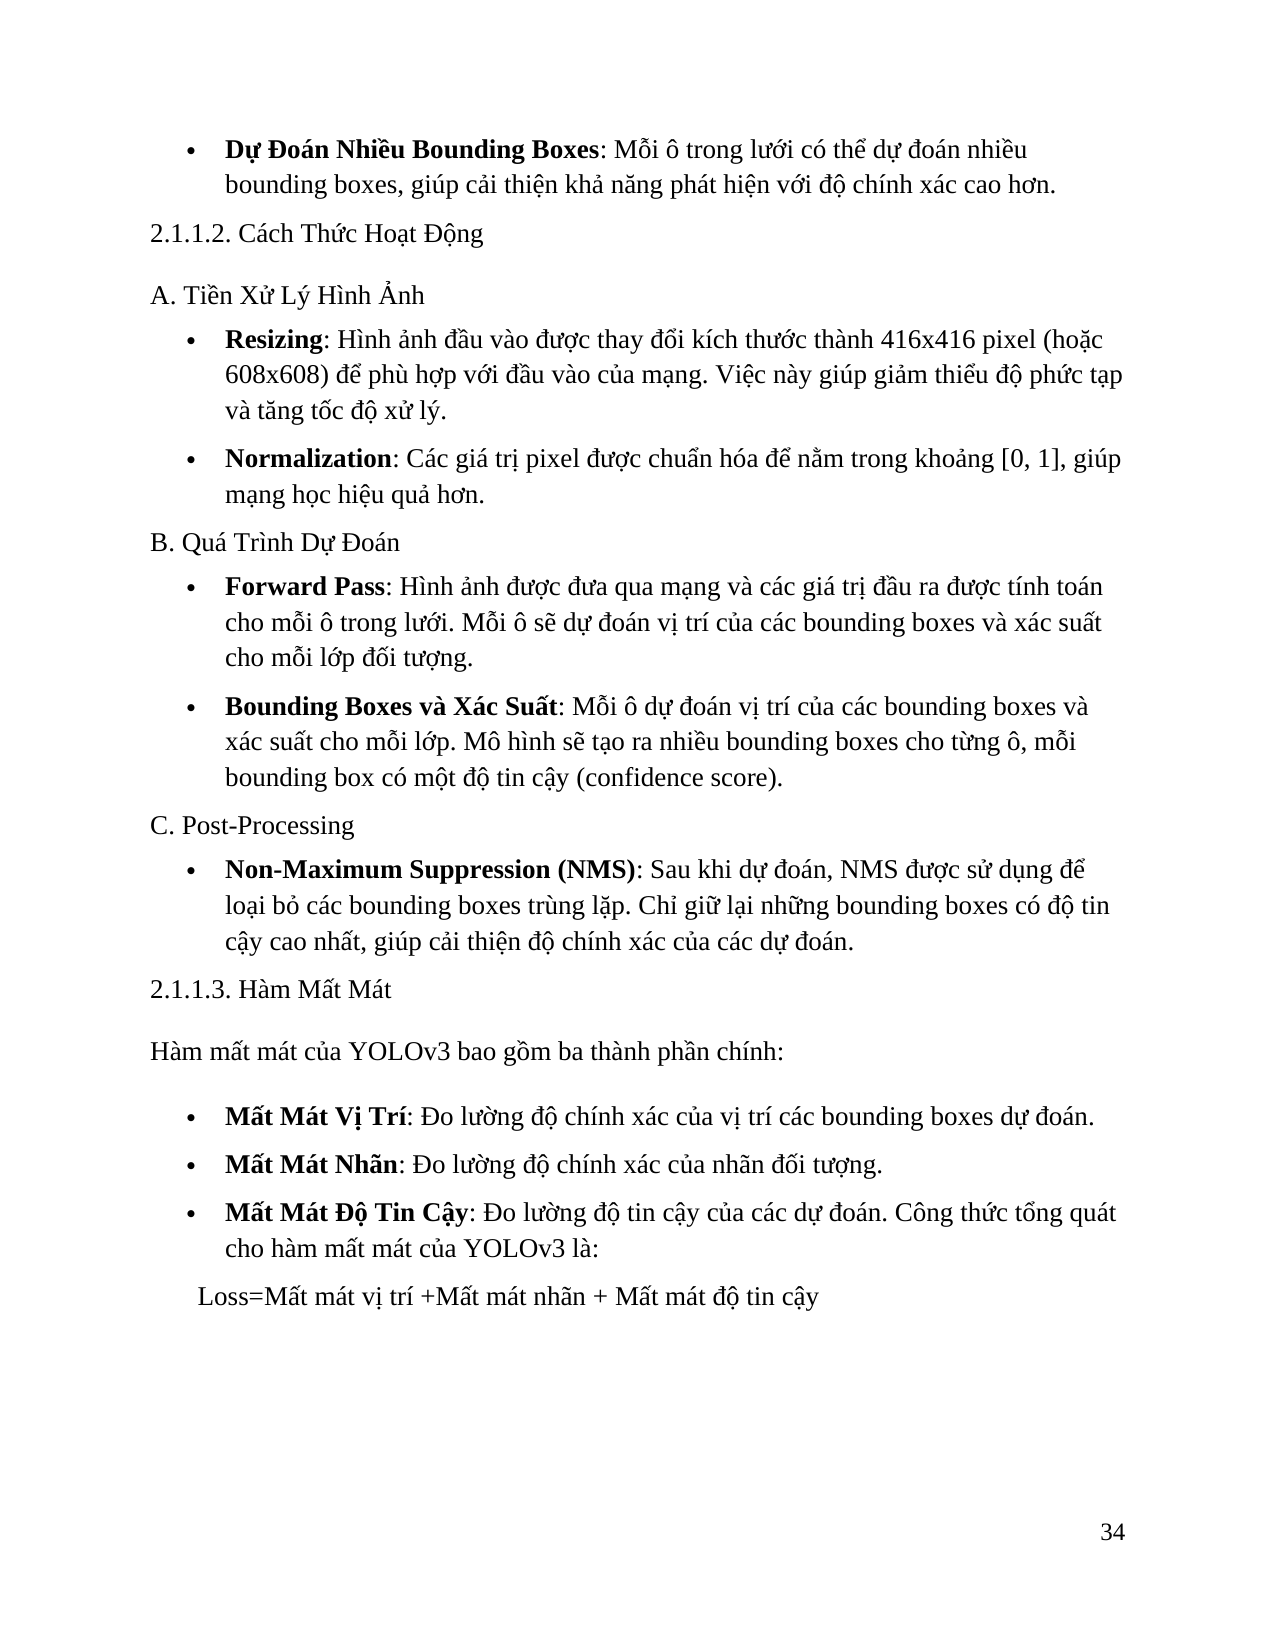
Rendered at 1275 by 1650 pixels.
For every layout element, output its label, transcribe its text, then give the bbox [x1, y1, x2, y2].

text 2.1.1.3. Hàm Mất Mát [150, 973, 1125, 1004]
text B. Quá Trình Dự Đoán [150, 526, 1125, 558]
list Resizing: Hình ảnh đầu vào được thay đổi kích thước thành 416x416 pixel (hoặc 608x608) để phù hợp với đầu vào của mạng. Việc này giúp giảm thiểu độ phức tạp và tăng tốc độ xử lý. [187, 323, 1125, 425]
list Normalization: Các giá trị pixel được chuẩn hóa để nằm trong khoảng [0, 1], giúp mạng học hiệu quả hơn. [187, 442, 1125, 509]
text C. Post-Processing [150, 809, 1125, 841]
list Mất Mát Vị Trí: Đo lường độ chính xác của vị trí các bounding boxes dự đoán. [187, 1100, 1125, 1131]
text 2.1.1.2. Cách Thức Hoạt Động [150, 217, 1125, 248]
text Hàm mất mát của YOLOv3 bao gồm ba thành phần chính: [150, 1035, 1125, 1066]
list Dự Đoán Nhiều Bounding Boxes: Mỗi ô trong lưới có thể dự đoán nhiều bounding boxes, giúp cải thiện khả năng phát hiện với độ chính xác cao hơn. [187, 133, 1125, 200]
list Forward Pass: Hình ảnh được đưa qua mạng và các giá trị đầu ra được tính toán cho mỗi ô trong lưới. Mỗi ô sẽ dự đoán vị trí của các bounding boxes và xác suất cho mỗi lớp đối tượng. [187, 570, 1125, 673]
list Bounding Boxes và Xác Suất: Mỗi ô dự đoán vị trí của các bounding boxes và xác suất cho mỗi lớp. Mô hình sẽ tạo ra nhiều bounding boxes cho từng ô, mỗi bounding box có một độ tin cậy (confidence score). [187, 690, 1125, 792]
list Mất Mát Nhãn: Đo lường độ chính xác của nhãn đối tượng. [187, 1148, 1125, 1179]
list Non-Maximum Suppression (NMS): Sau khi dự đoán, NMS được sử dụng để loại bỏ các bounding boxes trùng lặp. Chỉ giữ lại những bounding boxes có độ tin cậy cao nhất, giúp cải thiện độ chính xác của các dự đoán. [187, 853, 1125, 956]
list Mất Mát Độ Tin Cậy: Đo lường độ tin cậy của các dự đoán. Công thức tổng quát cho hàm mất mát của YOLOv3 là: [187, 1196, 1125, 1263]
text Loss=Mất mát vị trí +Mất mát nhãn + Mất mát độ tin cậy [150, 1280, 1125, 1312]
text A. Tiền Xử Lý Hình Ảnh [150, 279, 1125, 310]
